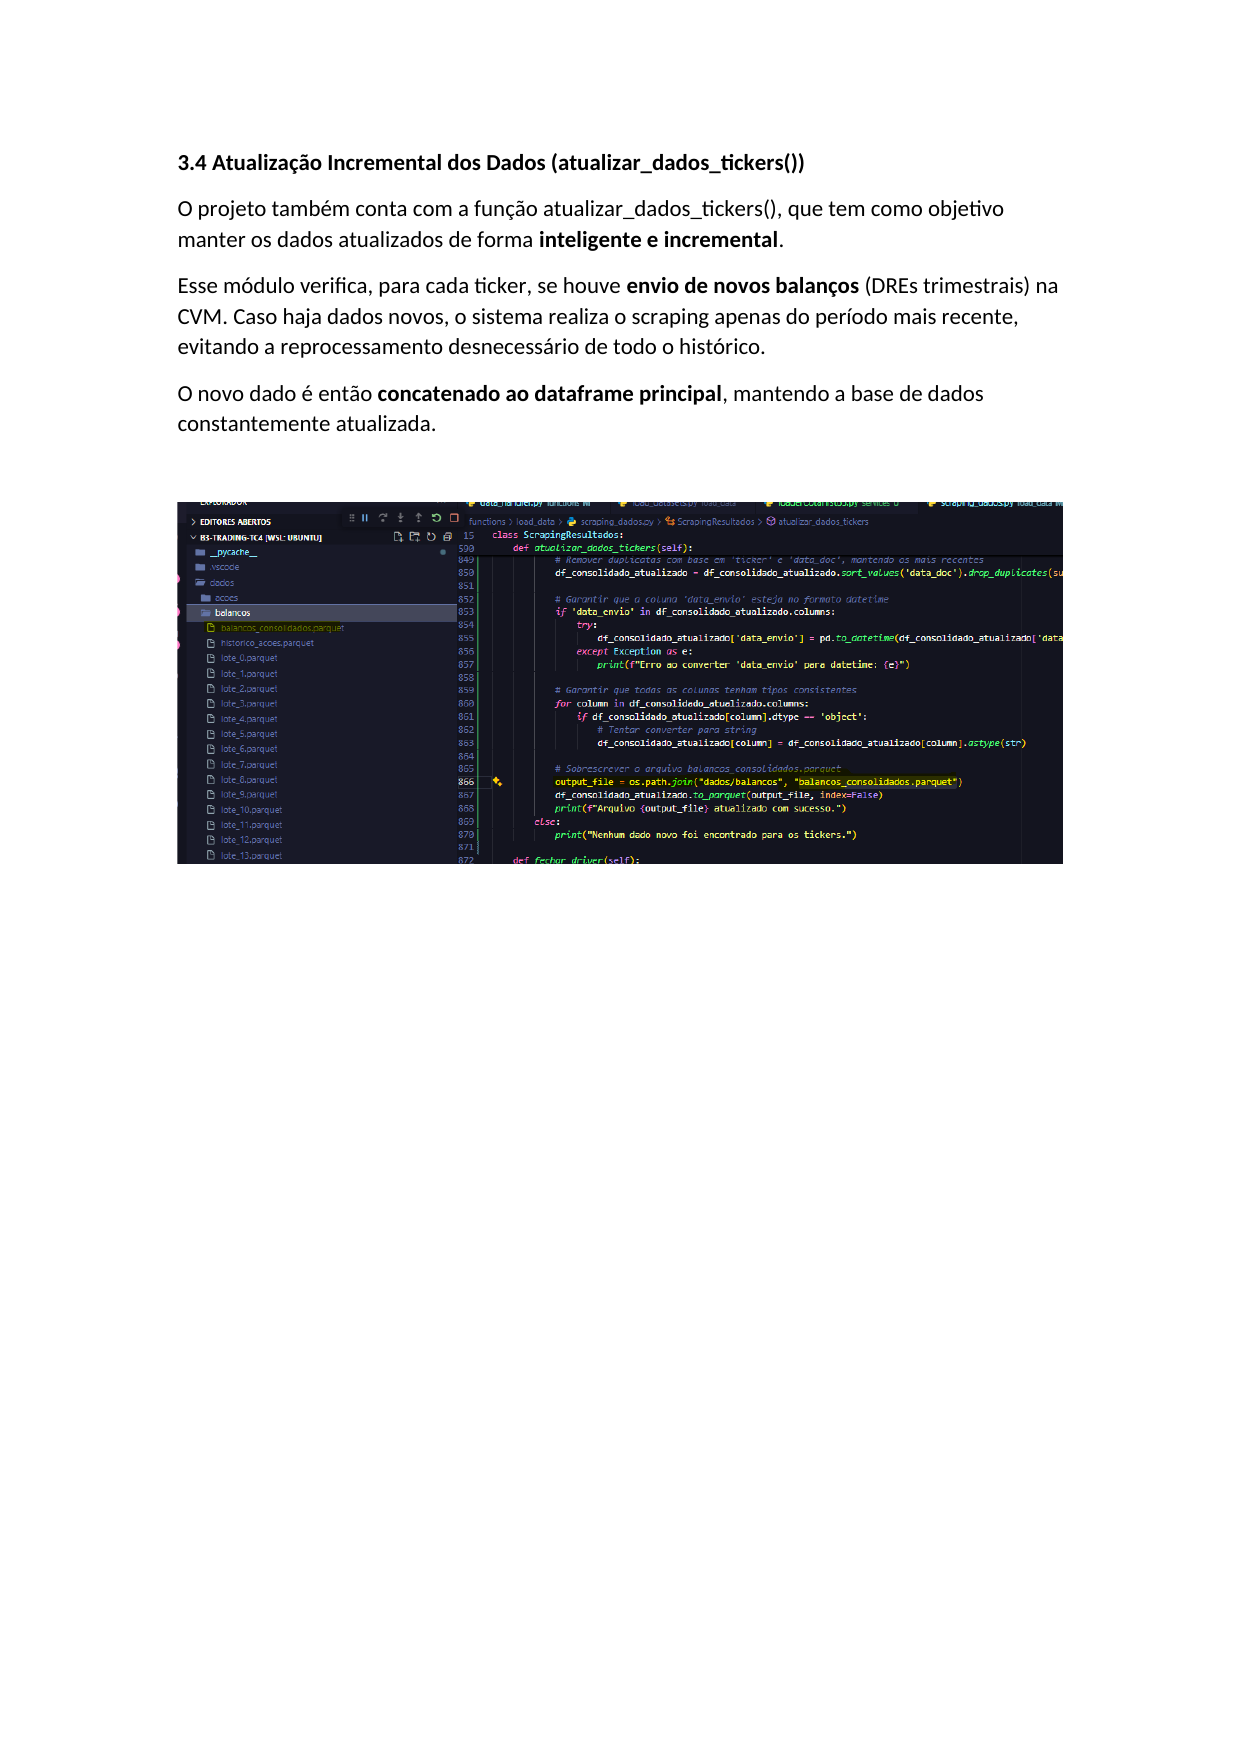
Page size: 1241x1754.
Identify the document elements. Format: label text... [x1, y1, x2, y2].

text O projeto também conta com a função atualizar_dados_tickers(), que tem como objetivo manter os dados atualizados de forma inteligente e incremental. [177, 194, 1063, 253]
text 3.4 Atualização Incremental dos Dados (atualizar_dados_tickers()) [177, 148, 1063, 176]
text Esse módulo verifica, para cada ticker, se houve envio de novos balanços (DREs trimestrais) na CVM. Caso haja dados novos, o sistema realiza o scraping apenas do período mais recente, evitando a reprocessamento desnecessário de todo o histórico. [177, 272, 1063, 360]
picture [177, 502, 1063, 864]
text O novo dado é então concatenado ao dataframe principal, mantendo a base de dados constantemente atualizada. [177, 379, 1063, 437]
